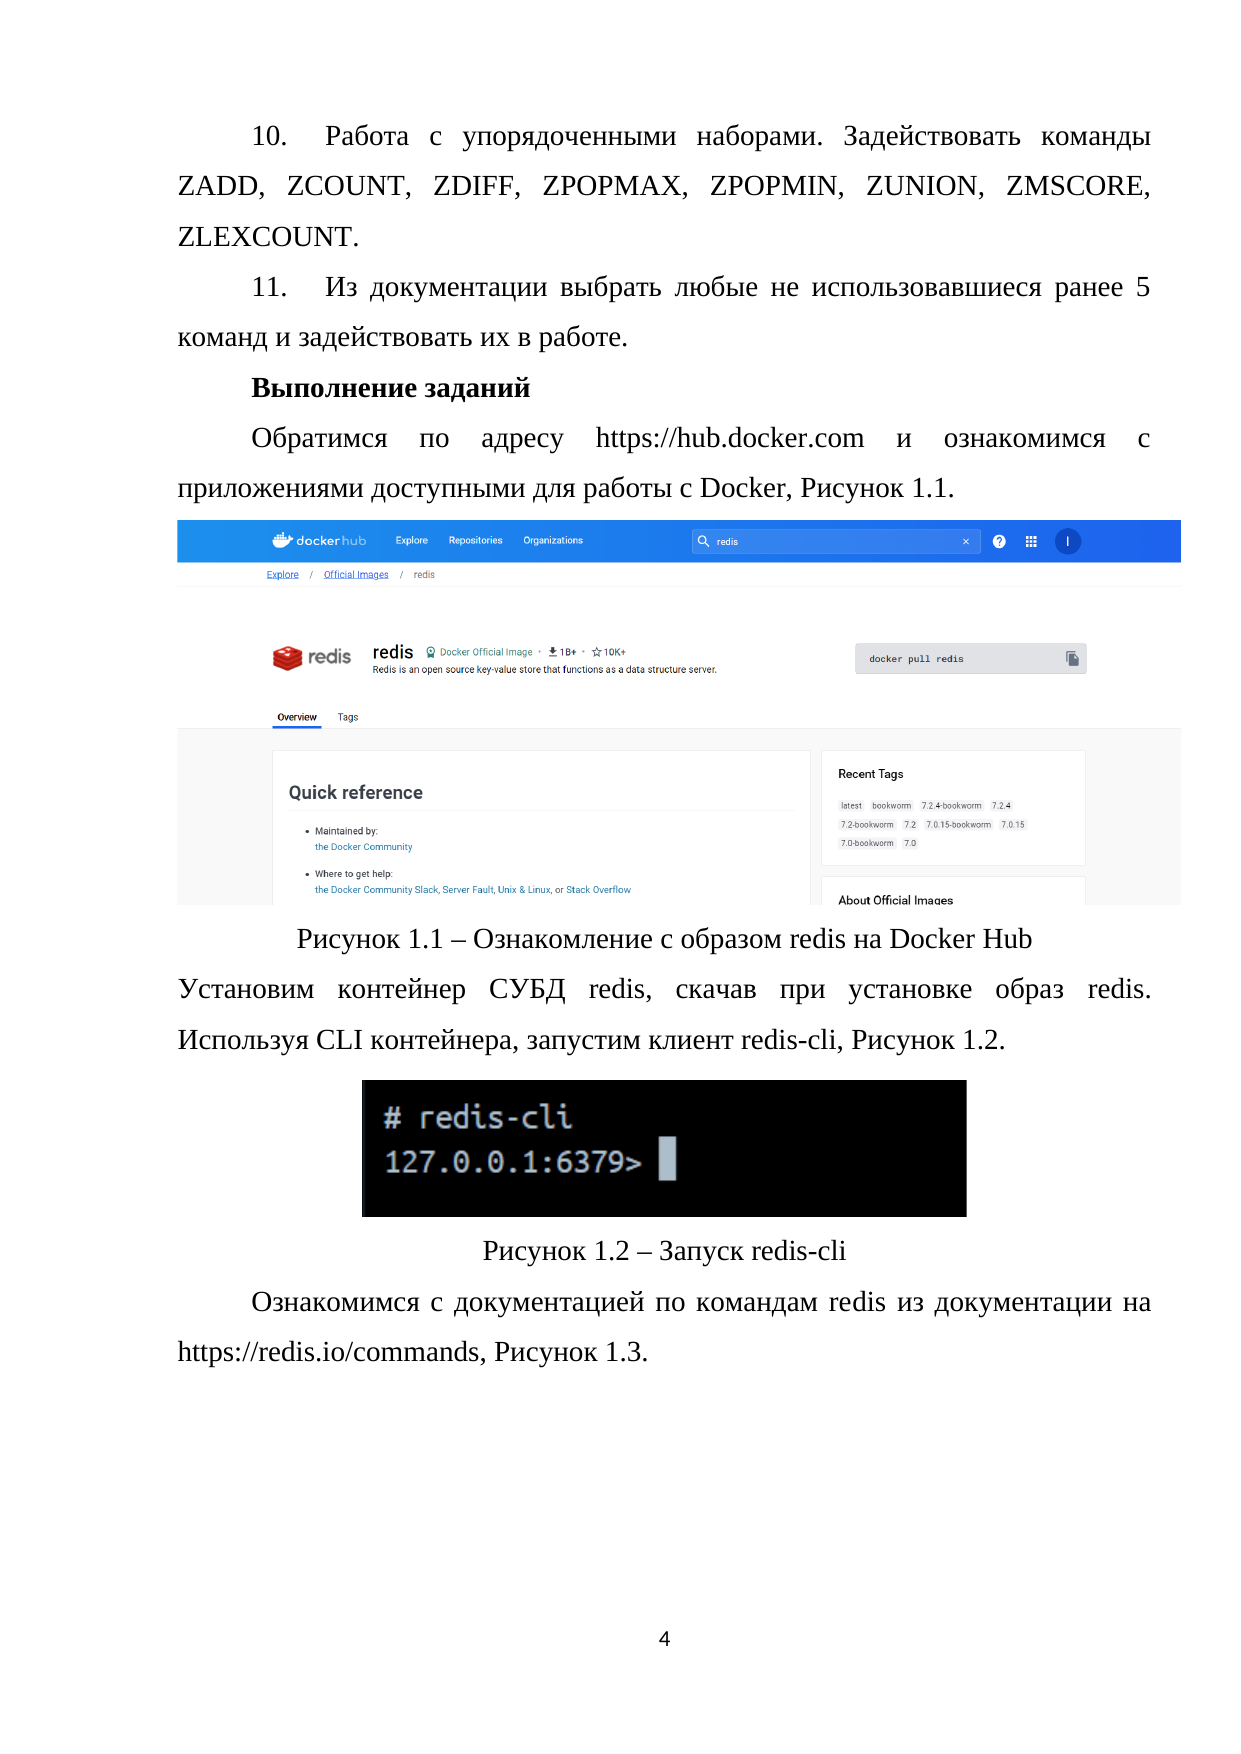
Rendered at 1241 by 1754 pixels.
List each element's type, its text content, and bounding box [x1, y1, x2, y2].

list Из документации выбрать любые не использовавшиеся ранее 5 команд и задействовать их в работе. [177, 269, 1152, 353]
text Рисунок 1.1 – Ознакомление с образом redis на Docker Hub [177, 921, 1152, 955]
list Работа с упорядоченными наборами. Задействовать команды ZADD, ZCOUNT, ZDIFF, ZPOPMAX, ZPOPMIN, ZUNION, ZMSCORE, ZLEXCOUNT. [177, 118, 1152, 252]
text Ознакомимся с документацией по командам redis из документации на https://redis.io/commands, Рисунок 1.3. [177, 1284, 1152, 1367]
text Выполнение заданий [177, 370, 1152, 403]
picture [362, 1080, 967, 1217]
text Рисунок 1.2 – Запуск redis-cli [177, 1233, 1152, 1267]
text Обратимся по адресу https://hub.docker.com и ознакомимся с приложениями доступными для работы с Docker, Рисунок 1.1. [177, 420, 1152, 504]
picture [177, 520, 1182, 905]
text Установим контейнер СУБД redis, скачав при установке образ redis. Используя CLI контейнера, запустим клиент redis-cli, Рисунок 1.2. [177, 972, 1152, 1056]
